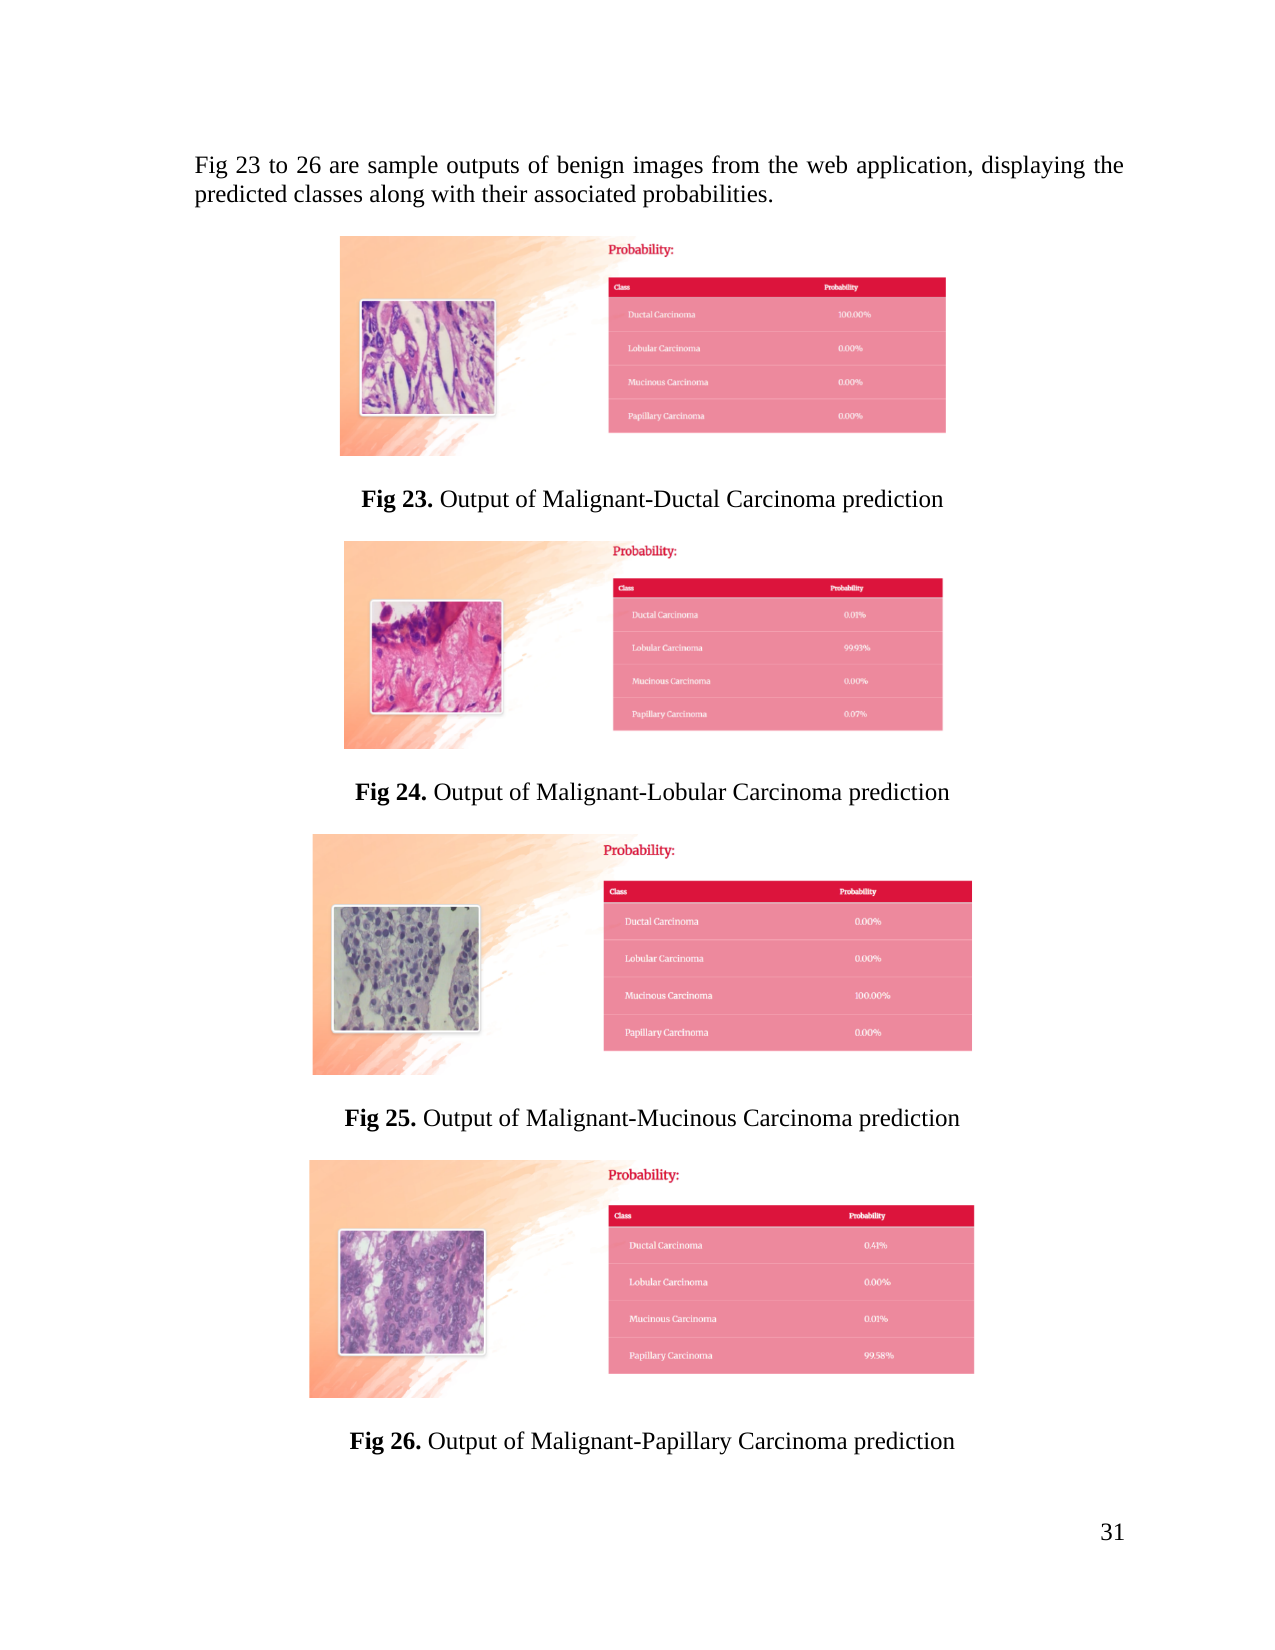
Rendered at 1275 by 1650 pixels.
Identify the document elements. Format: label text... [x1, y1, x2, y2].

list Fig 23 to 26 are sample outputs of benign images from the web application, displaying the predicted classes along with their associated probabilities. [194, 150, 1125, 207]
list Fig 26. Output of Malignant-Papillary Carcinoma prediction [179, 1426, 1125, 1455]
list Fig 24. Output of Malignant-Lobular Carcinoma prediction [179, 777, 1125, 806]
picture [339, 236, 965, 456]
picture [312, 834, 992, 1075]
picture [309, 1160, 996, 1398]
picture [344, 541, 961, 749]
list Fig 23. Output of Malignant-Ductal Carcinoma prediction [179, 484, 1125, 513]
list Fig 25. Output of Malignant-Mucinous Carcinoma prediction [179, 1103, 1125, 1132]
